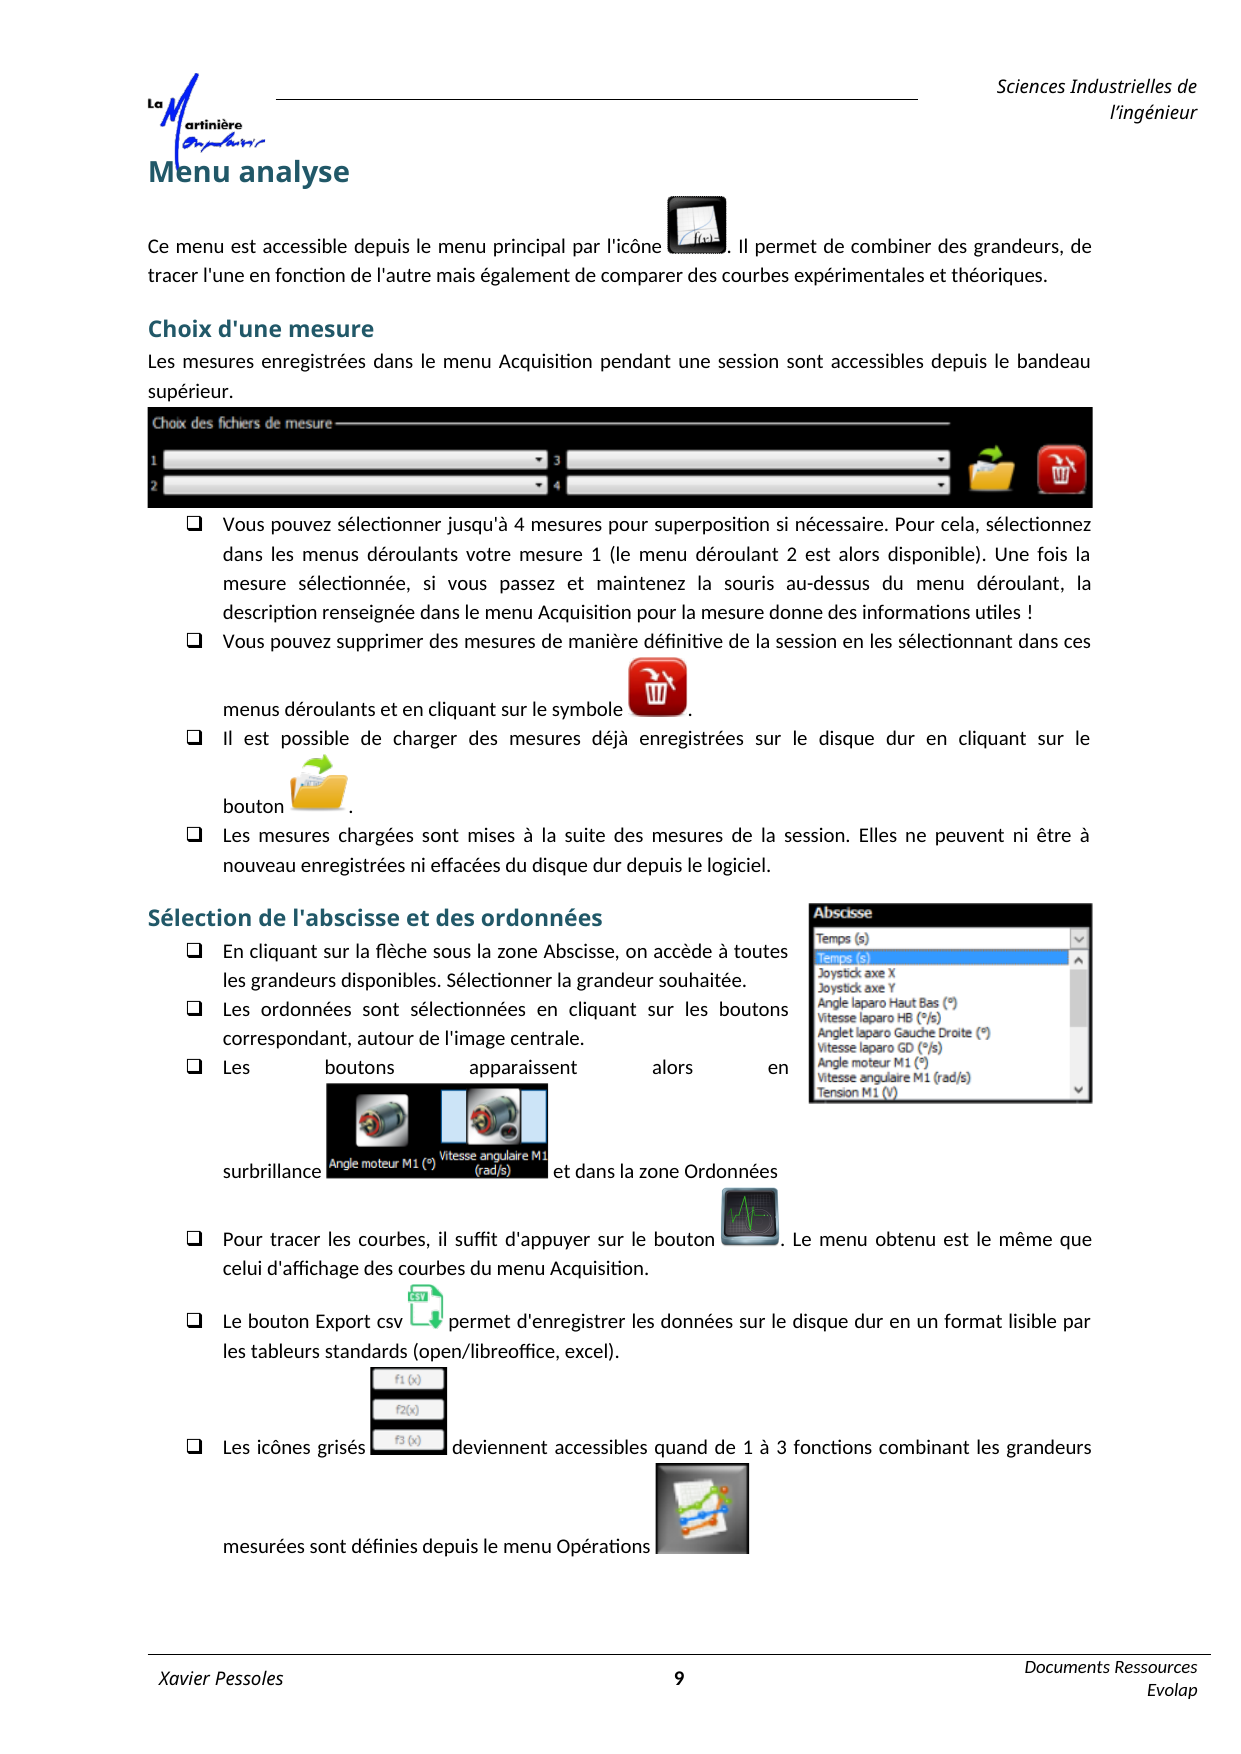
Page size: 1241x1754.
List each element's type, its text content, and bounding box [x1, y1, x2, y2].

list Pour tracer les courbes, il suffit d'appuyer sur le bouton . Le menu obtenu est le même que celui d'affichage des courbes du menu Acquisition. [185, 1188, 1093, 1281]
picture [628, 657, 688, 717]
list Les ordonnées sont sélectionnées en cliquant sur les boutons correspondant, autour de l'image centrale. [185, 996, 808, 1051]
list Il est possible de charger des mesures déjà enregistrées sur le disque dur en cliquant sur le bouton . [185, 726, 1093, 819]
picture [289, 754, 349, 814]
picture [808, 903, 1093, 1104]
picture [655, 1463, 750, 1554]
text Les mesures enregistrées dans le menu Acquisition pendant une session sont accessibles depuis le bandeau supérieur. [148, 349, 1093, 403]
picture [147, 73, 266, 171]
picture [667, 196, 727, 254]
text Ce menu est accessible depuis le menu principal par l'icône . Il permet de combiner des grandeurs, de tracer l'une en fonction de l'autre mais également de comparer des courbes expérimentales et théoriques. [148, 197, 1093, 288]
picture [326, 1083, 549, 1179]
subtitle Choix d'une mesure [148, 313, 1093, 344]
list Vous pouvez sélectionner jusqu'à 4 mesures pour superposition si nécessaire. Pour cela, sélectionnez dans les menus déroulants votre mesure 1 (le menu déroulant 2 est alors disponible). Une fois la mesure sélectionnée, si vous passez et maintenez la souris au-dessus du menu déroulant, la description renseignée dans le menu Acquisition pour la mesure donne des informations utiles ! [185, 512, 1093, 624]
picture [407, 1284, 444, 1329]
picture [720, 1187, 780, 1247]
picture [370, 1367, 448, 1455]
list Le bouton Export csv permet d'enregistrer les données sur le disque dur en un format lisible par les tableurs standards (open/libreoffice, excel). [185, 1285, 1093, 1363]
subtitle Sélection de l'abscisse et des ordonnées [148, 902, 1093, 933]
picture [147, 407, 1093, 508]
subtitle Menu analyse [148, 151, 1093, 191]
list Les boutons apparaissent alors en surbrillance et dans la zone Ordonnées [185, 1054, 1093, 1184]
list Les mesures chargées sont mises à la suite des mesures de la session. Elles ne peuvent ni être à nouveau enregistrées ni effacées du disque dur depuis le logiciel. [185, 823, 1093, 877]
list Vous pouvez supprimer des mesures de manière définitive de la session en les sélectionnant dans ces menus déroulants et en cliquant sur le symbole . [185, 628, 1093, 722]
list Les icônes grisés deviennent accessibles quand de 1 à 3 fonctions combinant les grandeurs mesurées sont définies depuis le menu Opérations [185, 1367, 1093, 1559]
list En cliquant sur la flèche sous la zone Abscisse, on accède à toutes les grandeurs disponibles. Sélectionner la grandeur souhaitée. [185, 938, 808, 992]
